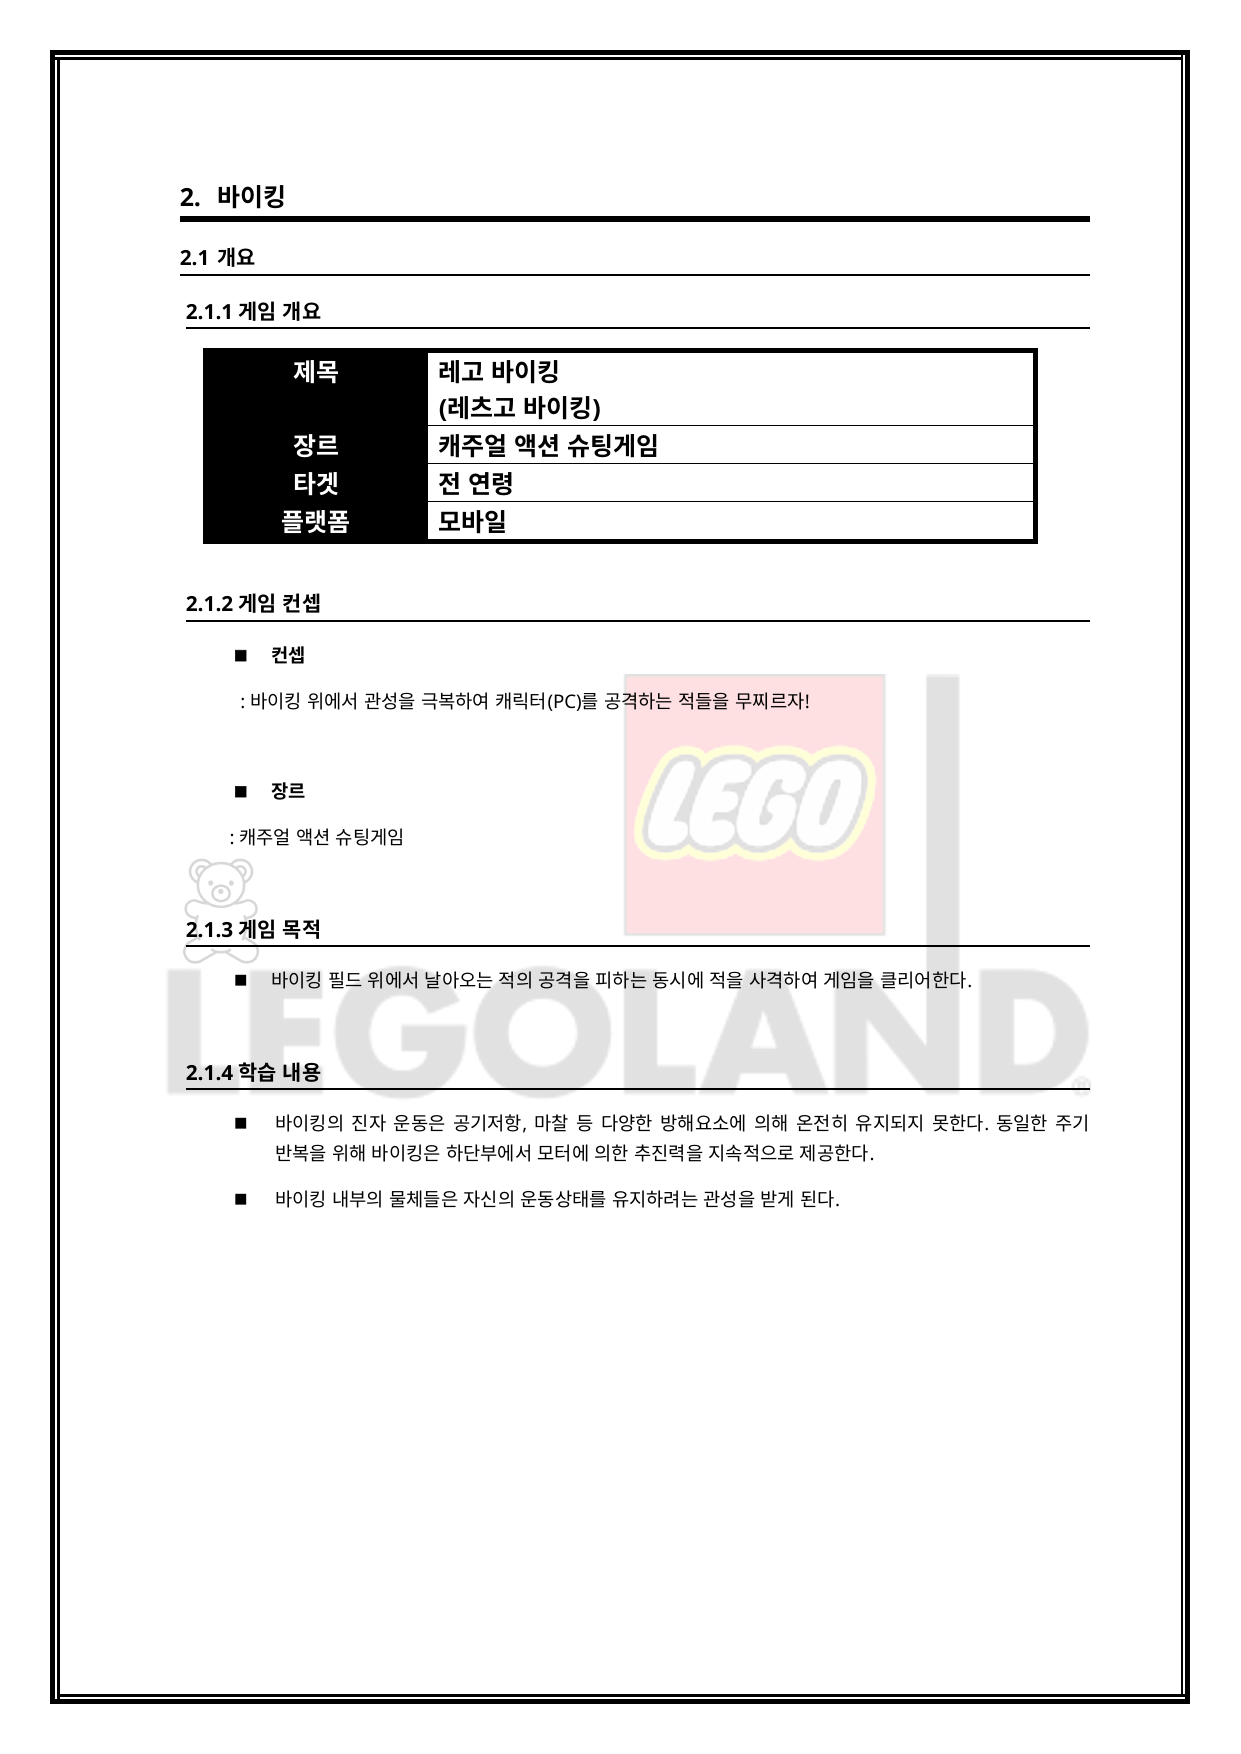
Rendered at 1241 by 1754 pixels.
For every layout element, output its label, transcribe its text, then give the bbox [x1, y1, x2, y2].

table_header 레고 바이킹 (레츠고 바이킹) [428, 353, 1033, 425]
list 컨셉 [233, 641, 1090, 668]
list : 바이킹 위에서 관성을 극복하여 캐릭터(PC)를 공격하는 적들을 무찌르자! [225, 687, 1090, 714]
table_cell 모바일 [428, 502, 1033, 539]
list 바이킹 내부의 물체들은 자신의 운동상태를 유지하려는 관성을 받게 된다. [233, 1184, 1090, 1211]
subtitle 개요 [179, 241, 1090, 276]
table_cell 타겟 [207, 464, 427, 501]
table_cell 플랫폼 [207, 502, 427, 539]
subtitle 바이킹 [179, 177, 1090, 222]
list 장르 [233, 777, 1090, 804]
list : 캐주얼 액션 슈팅게임 [229, 823, 1090, 850]
subtitle 게임 목적 [186, 913, 1090, 945]
subtitle 학습 내용 [186, 1056, 1090, 1088]
table_cell 전 연령 [428, 464, 1033, 501]
subtitle 게임 개요 [186, 295, 1090, 327]
subtitle 게임 컨셉 [186, 588, 1090, 620]
list 바이킹의 진자 운동은 공기저항, 마찰 등 다양한 방해요소에 의해 온전히 유지되지 못한다. 동일한 주기 반복을 위해 바이킹은 하단부에서 모터에 의한 추진력을 지속적으로 제공한다. [233, 1109, 1090, 1165]
table_cell 캐주얼 액션 슈팅게임 [428, 426, 1033, 463]
table_header 제목 [207, 353, 427, 425]
list 바이킹 필드 위에서 날아오는 적의 공격을 피하는 동시에 적을 사격하여 게임을 클리어한다. [233, 966, 1090, 993]
table_cell 장르 [207, 426, 427, 463]
